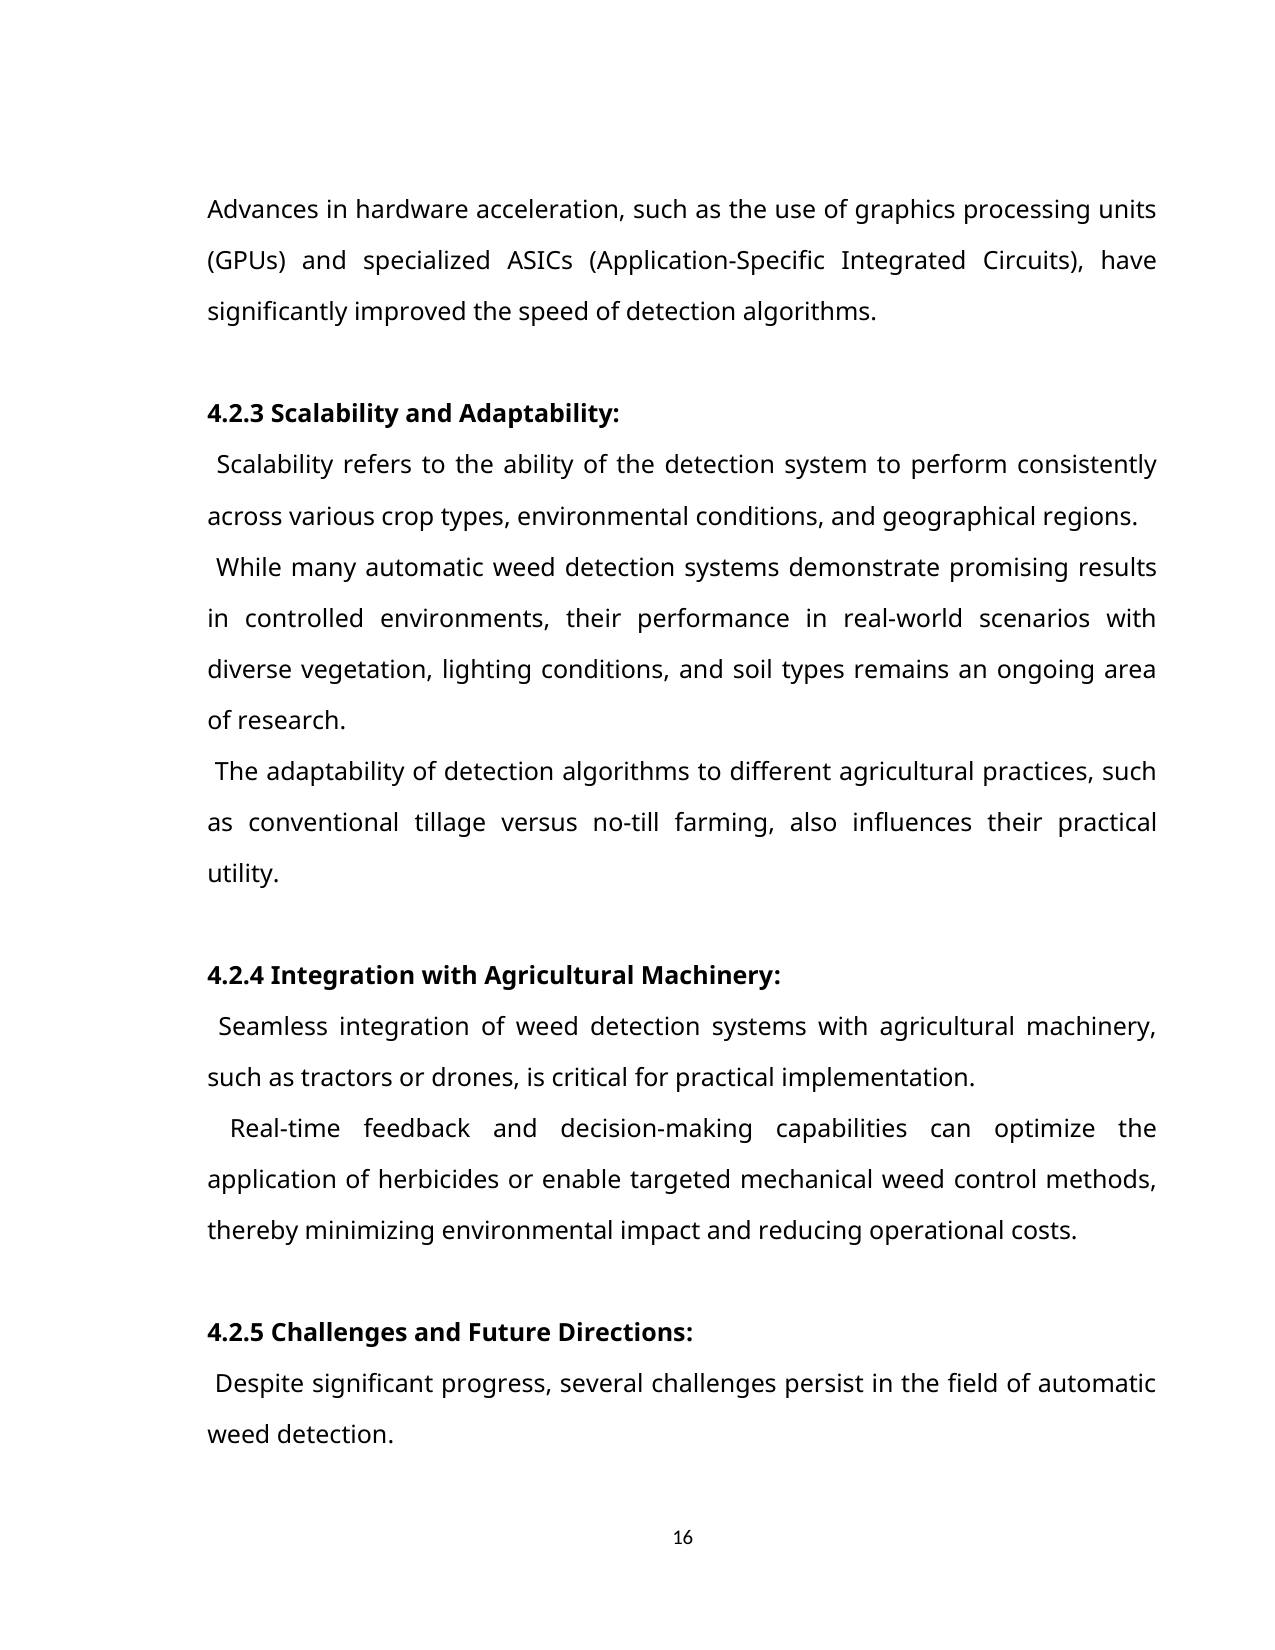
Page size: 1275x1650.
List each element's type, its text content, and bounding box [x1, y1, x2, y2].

text 4.2.4 Integration with Agricultural Machinery: [207, 958, 1158, 992]
text Seamless integration of weed detection systems with agricultural machinery, such as tractors or drones, is critical for practical implementation. [207, 1009, 1158, 1094]
text Real-time feedback and decision-making capabilities can optimize the application of herbicides or enable targeted mechanical weed control methods, thereby minimizing environmental impact and reducing operational costs. [207, 1111, 1158, 1247]
text While many automatic weed detection systems demonstrate promising results in controlled environments, their performance in real-world scenarios with diverse vegetation, lighting conditions, and soil types remains an ongoing area of research. [207, 549, 1158, 736]
text The adaptability of detection algorithms to different agricultural practices, such as conventional tillage versus no-till farming, also influences their practical utility. [207, 753, 1158, 889]
text 4.2.3 Scalability and Adaptability: [207, 396, 1158, 430]
text Advances in hardware acceleration, such as the use of graphics processing units (GPUs) and specialized ASICs (Application-Specific Integrated Circuits), have significantly improved the speed of detection algorithms. [207, 192, 1158, 328]
text 4.2.5 Challenges and Future Directions: [207, 1315, 1158, 1349]
text Scalability refers to the ability of the detection system to perform consistently across various crop types, environmental conditions, and geographical regions. [207, 447, 1158, 532]
text Despite significant progress, several challenges persist in the field of automatic weed detection. [207, 1366, 1158, 1451]
